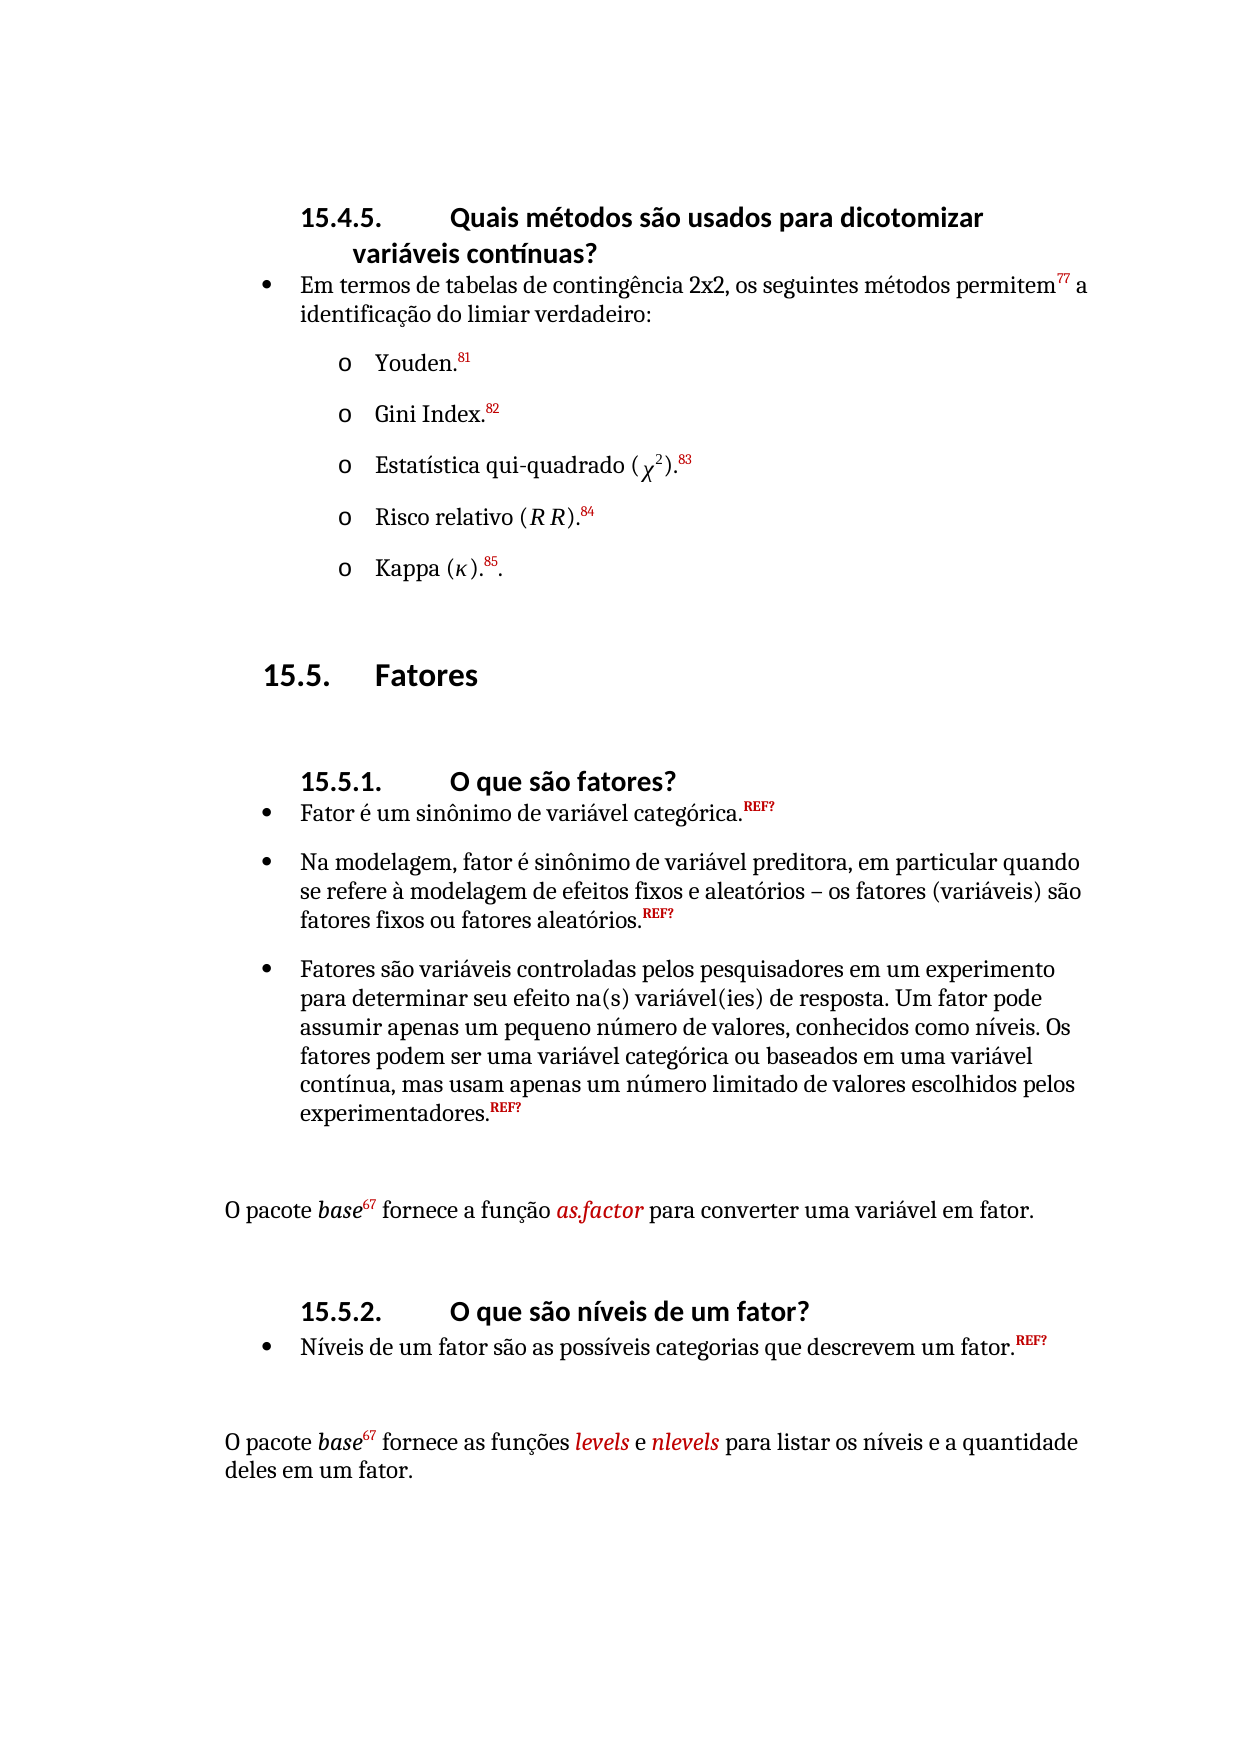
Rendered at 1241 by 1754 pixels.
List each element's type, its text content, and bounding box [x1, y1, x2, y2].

list Youden.81 [337, 349, 1090, 379]
text O pacote base67 fornece a função as.factor para converter uma variável em fator. [225, 1196, 1090, 1225]
subtitle Fatores [262, 654, 1090, 695]
subtitle Quais métodos são usados para dicotomizar variáveis contínuas? [300, 199, 1090, 271]
subtitle O que são fatores? [300, 763, 1090, 799]
list Em termos de tabelas de contingência 2x2, os seguintes métodos permitem77 a identificação do limiar verdadeiro: [262, 271, 1090, 328]
list Gini Index.82 [337, 400, 1090, 430]
list Kappa ().85. [337, 554, 1090, 584]
list Fatores são variáveis controladas pelos pesquisadores em um experimento para determinar seu efeito na(s) variável(ies) de resposta. Um fator pode assumir apenas um pequeno número de valores, conhecidos como níveis. Os fatores podem ser uma variável categórica ou baseados em uma variável contínua, mas usam apenas um número limitado de valores escolhidos pelos experimentadores.REF? [262, 955, 1090, 1128]
list Risco relativo ().84 [337, 503, 1090, 533]
list Estatística qui-quadrado ().83 [337, 451, 1090, 482]
list Na modelagem, fator é sinônimo de variável preditora, em particular quando se refere à modelagem de efeitos fixos e aleatórios – os fatores (variáveis) são fatores fixos ou fatores aleatórios.REF? [262, 848, 1090, 934]
subtitle O que são níveis de um fator? [300, 1293, 1090, 1329]
list Níveis de um fator são as possíveis categorias que descrevem um fator.REF? [262, 1333, 1090, 1361]
list Fator é um sinônimo de variável categórica.REF? [262, 799, 1090, 827]
text O pacote base67 fornece as funções levels e nlevels para listar os níveis e a quantidade deles em um fator. [225, 1428, 1090, 1485]
